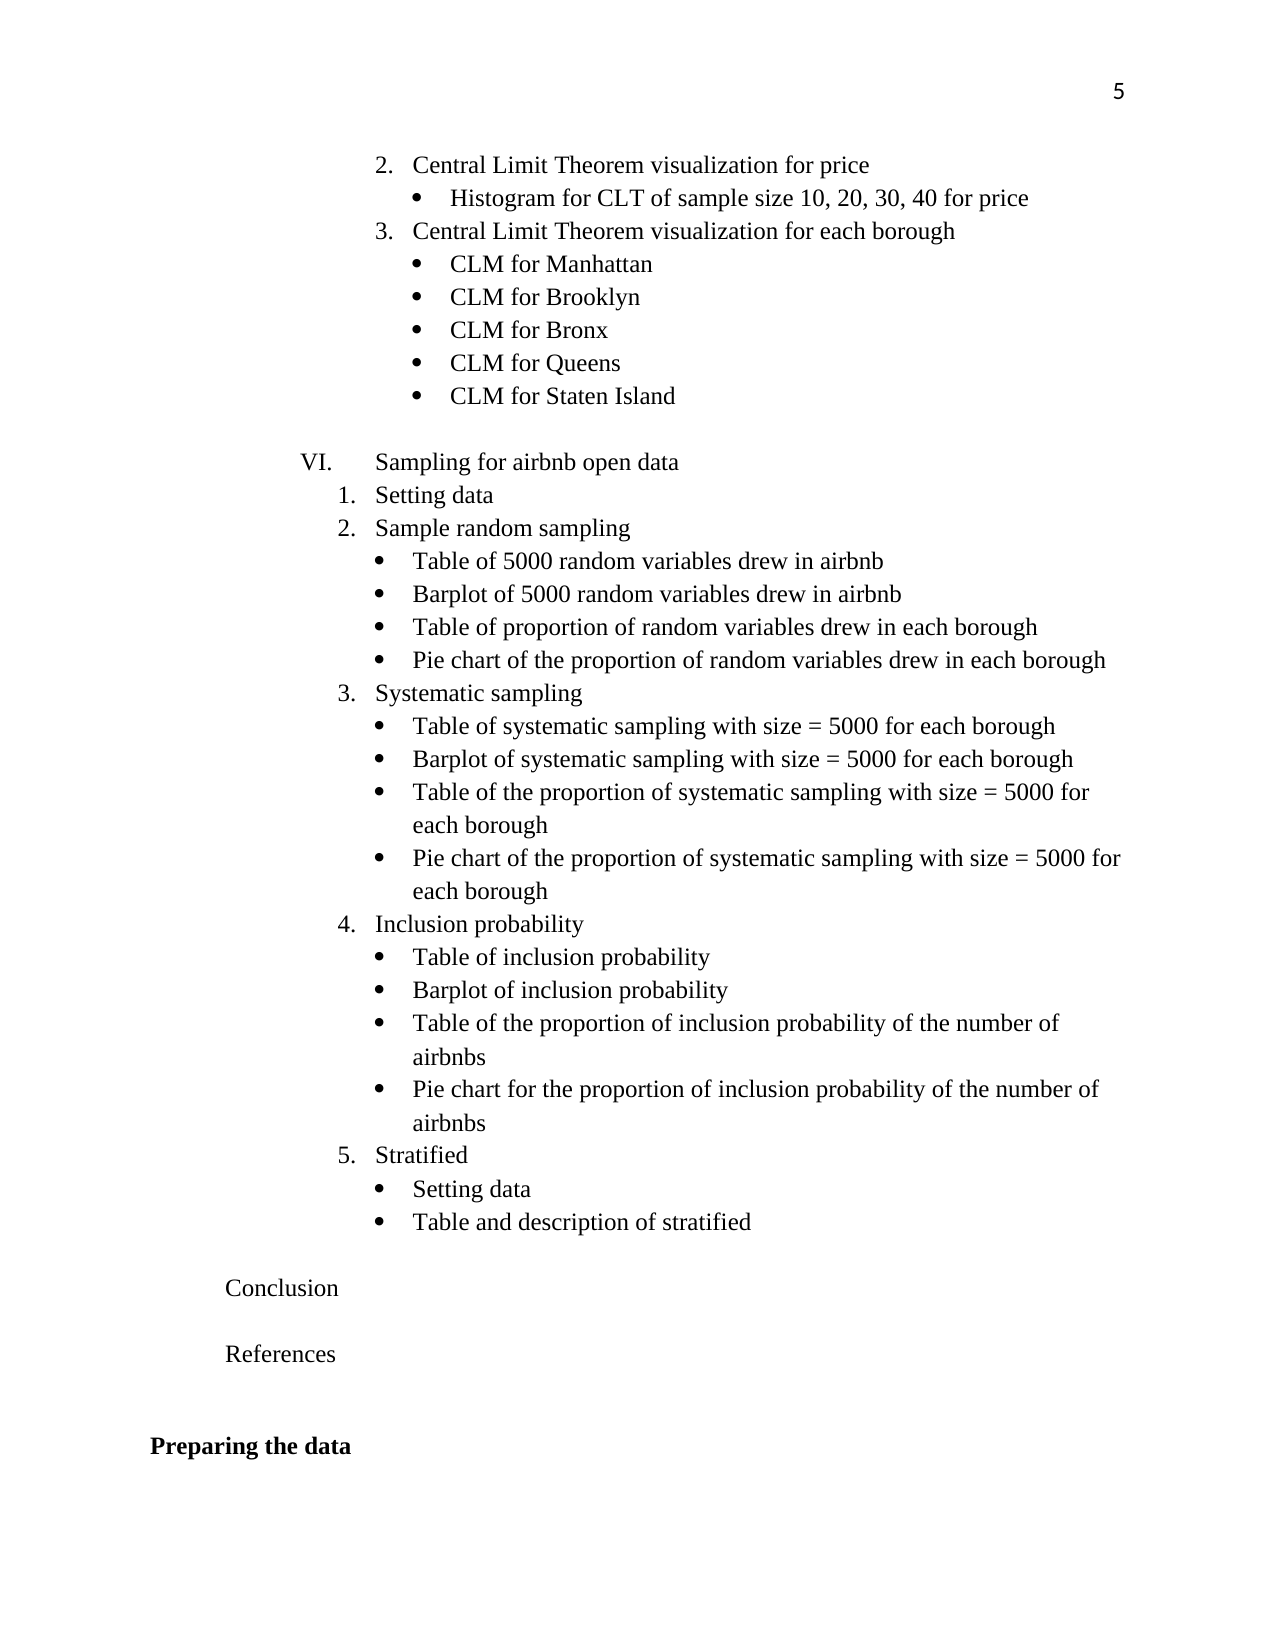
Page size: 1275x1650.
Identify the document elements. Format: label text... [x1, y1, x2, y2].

list Barplot of 5000 random variables drew in airbnb [375, 579, 1125, 608]
list Table of the proportion of inclusion probability of the number of airbnbs [375, 1008, 1125, 1070]
list Table of 5000 random variables drew in airbnb [375, 546, 1125, 575]
list Stratified [337, 1141, 1125, 1169]
list CLM for Queens [412, 348, 1125, 377]
list Inclusion probability [337, 909, 1125, 938]
text References [225, 1339, 1125, 1367]
list CLM for Staten Island [412, 381, 1125, 410]
list Table and description of stratified [375, 1207, 1125, 1235]
list CLM for Manhattan [412, 249, 1125, 278]
list Pie chart of the proportion of systematic sampling with size = 5000 for each borough [375, 843, 1125, 905]
list Barplot of systematic sampling with size = 5000 for each borough [375, 744, 1125, 773]
list Table of the proportion of systematic sampling with size = 5000 for each borough [375, 777, 1125, 839]
list Setting data [337, 480, 1125, 509]
list Central Limit Theorem visualization for price [375, 150, 1125, 179]
text Preparing the data [150, 1431, 1125, 1460]
list Table of proportion of random variables drew in each borough [375, 612, 1125, 641]
list CLM for Bronx [412, 315, 1125, 344]
list CLM for Brooklyn [412, 282, 1125, 311]
list Pie chart for the proportion of inclusion probability of the number of airbnbs [375, 1074, 1125, 1136]
list Sample random sampling [337, 513, 1125, 542]
list Central Limit Theorem visualization for each borough [375, 216, 1125, 245]
list Barplot of inclusion probability [375, 976, 1125, 1004]
list Table of inclusion probability [375, 942, 1125, 971]
text Conclusion [225, 1273, 1125, 1301]
list Pie chart of the proportion of random variables drew in each borough [375, 645, 1125, 674]
list Table of systematic sampling with size = 5000 for each borough [375, 711, 1125, 740]
list Setting data [375, 1174, 1125, 1202]
list Histogram for CLT of sample size 10, 20, 30, 40 for price [412, 183, 1125, 212]
list Sampling for airbnb open data [300, 447, 1125, 476]
list Systematic sampling [337, 678, 1125, 707]
